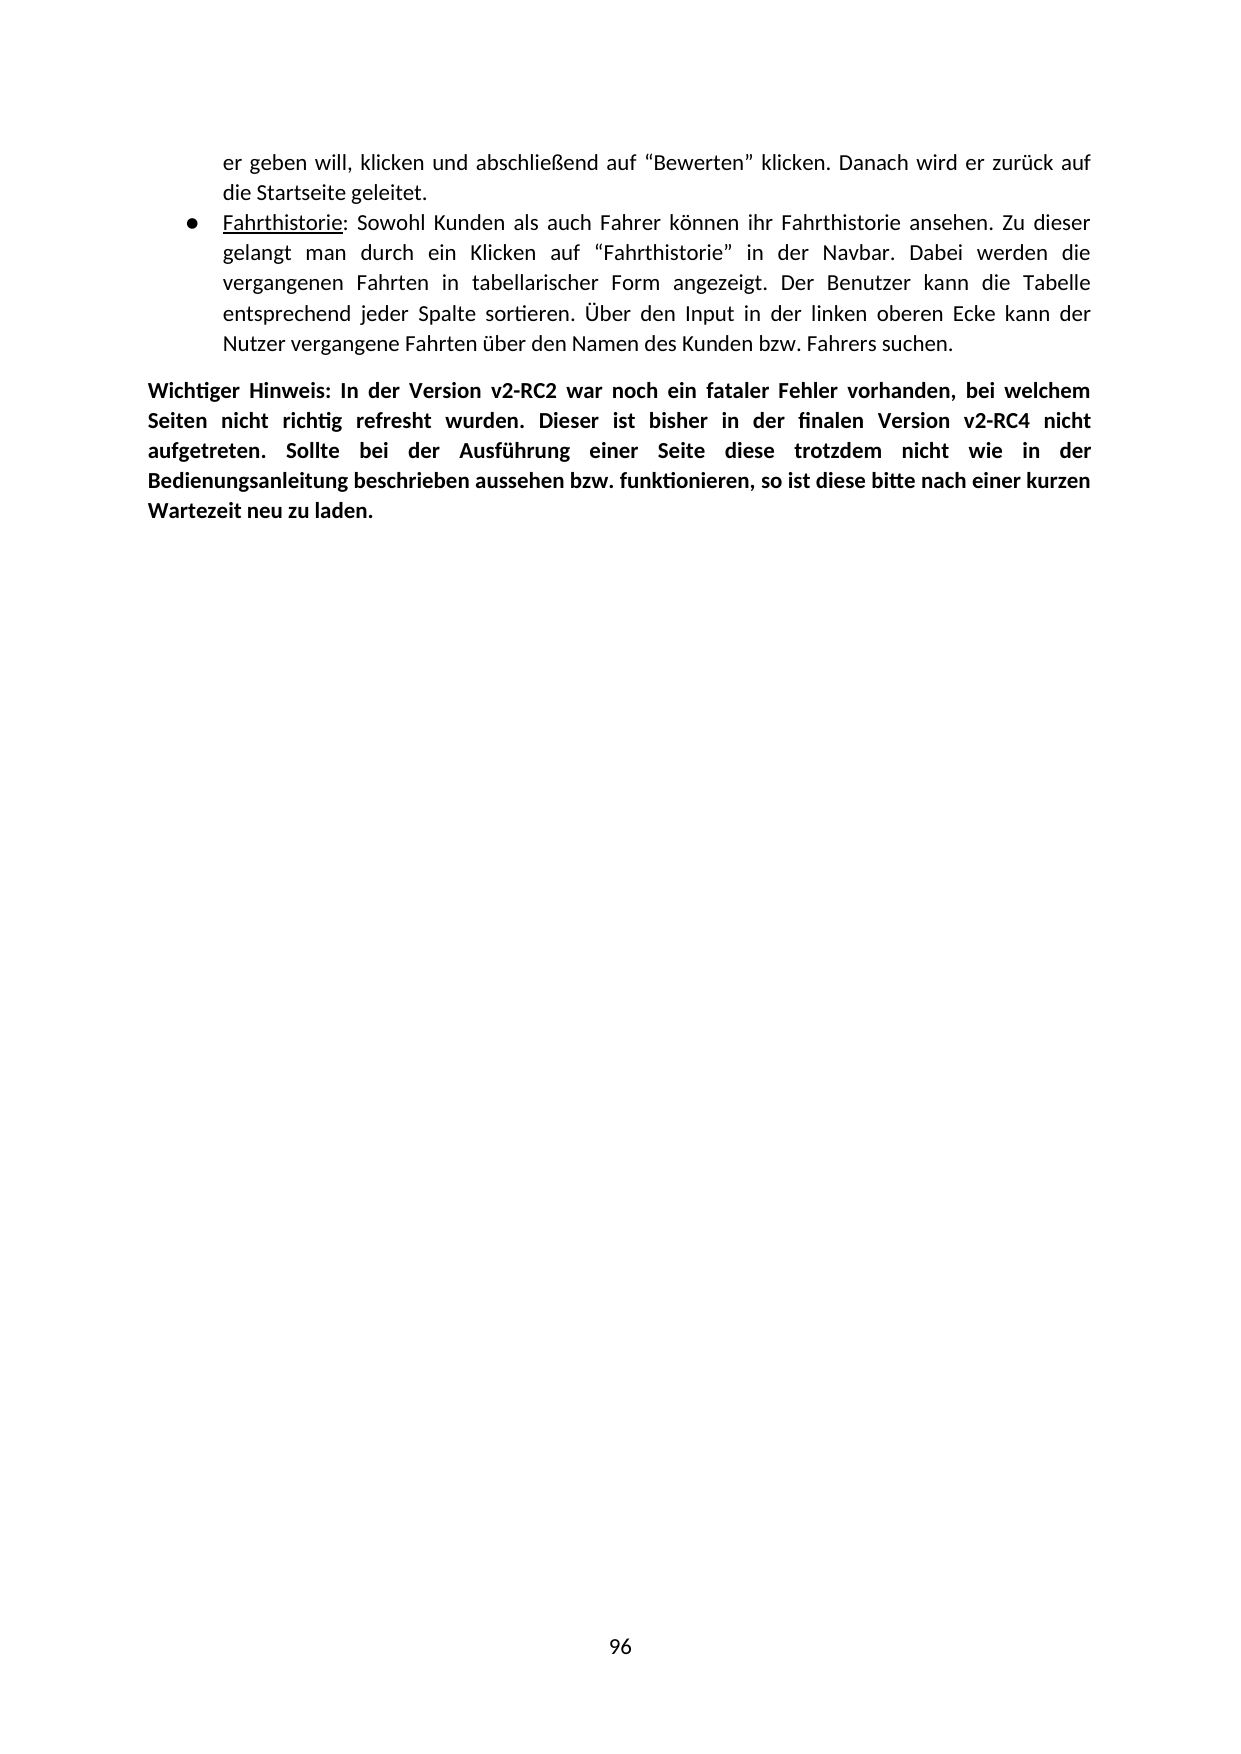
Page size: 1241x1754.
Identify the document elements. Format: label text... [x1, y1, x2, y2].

list Fahrthistorie: Sowohl Kunden als auch Fahrer können ihr Fahrthistorie ansehen. Zu dieser gelangt man durch ein Klicken auf “Fahrthistorie” in der Navbar. Dabei werden die vergangenen Fahrten in tabellarischer Form angezeigt. Der Benutzer kann die Tabelle entsprechend jeder Spalte sortieren. Über den Input in der linken oberen Ecke kann der Nutzer vergangene Fahrten über den Namen des Kunden bzw. Fahrers suchen. [185, 208, 1093, 357]
text Wichtiger Hinweis: In der Version v2-RC2 war noch ein fataler Fehler vorhanden, bei welchem Seiten nicht richtig refresht wurden. Dieser ist bisher in der finalen Version v2-RC4 nicht aufgetreten. Sollte bei der Ausführung einer Seite diese trotzdem nicht wie in der Bedienungsanleitung beschrieben aussehen bzw. funktionieren, so ist diese bitte nach einer kurzen Wartezeit neu zu laden. [148, 376, 1093, 524]
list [185, 148, 1093, 206]
